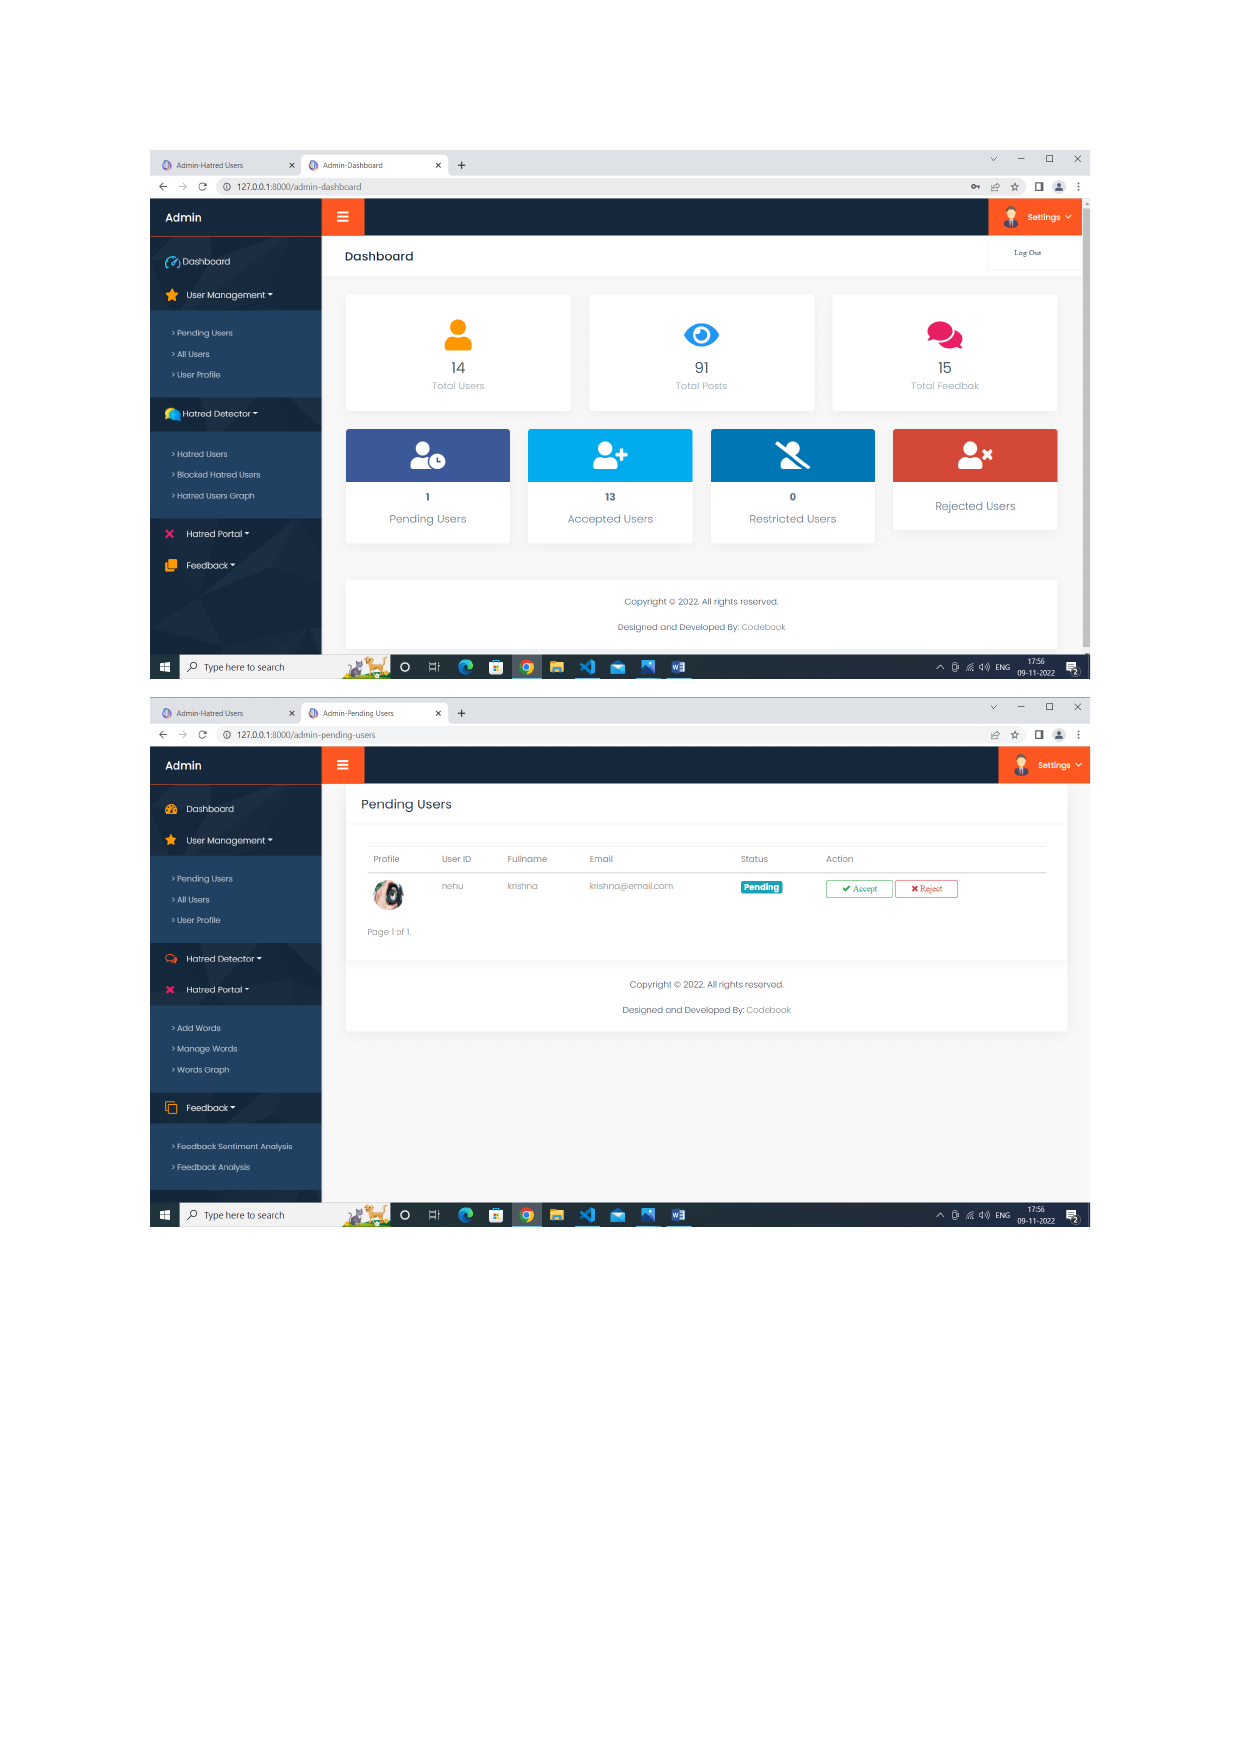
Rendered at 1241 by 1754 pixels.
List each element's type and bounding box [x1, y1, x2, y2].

picture [150, 150, 1091, 679]
picture [150, 697, 1091, 1227]
